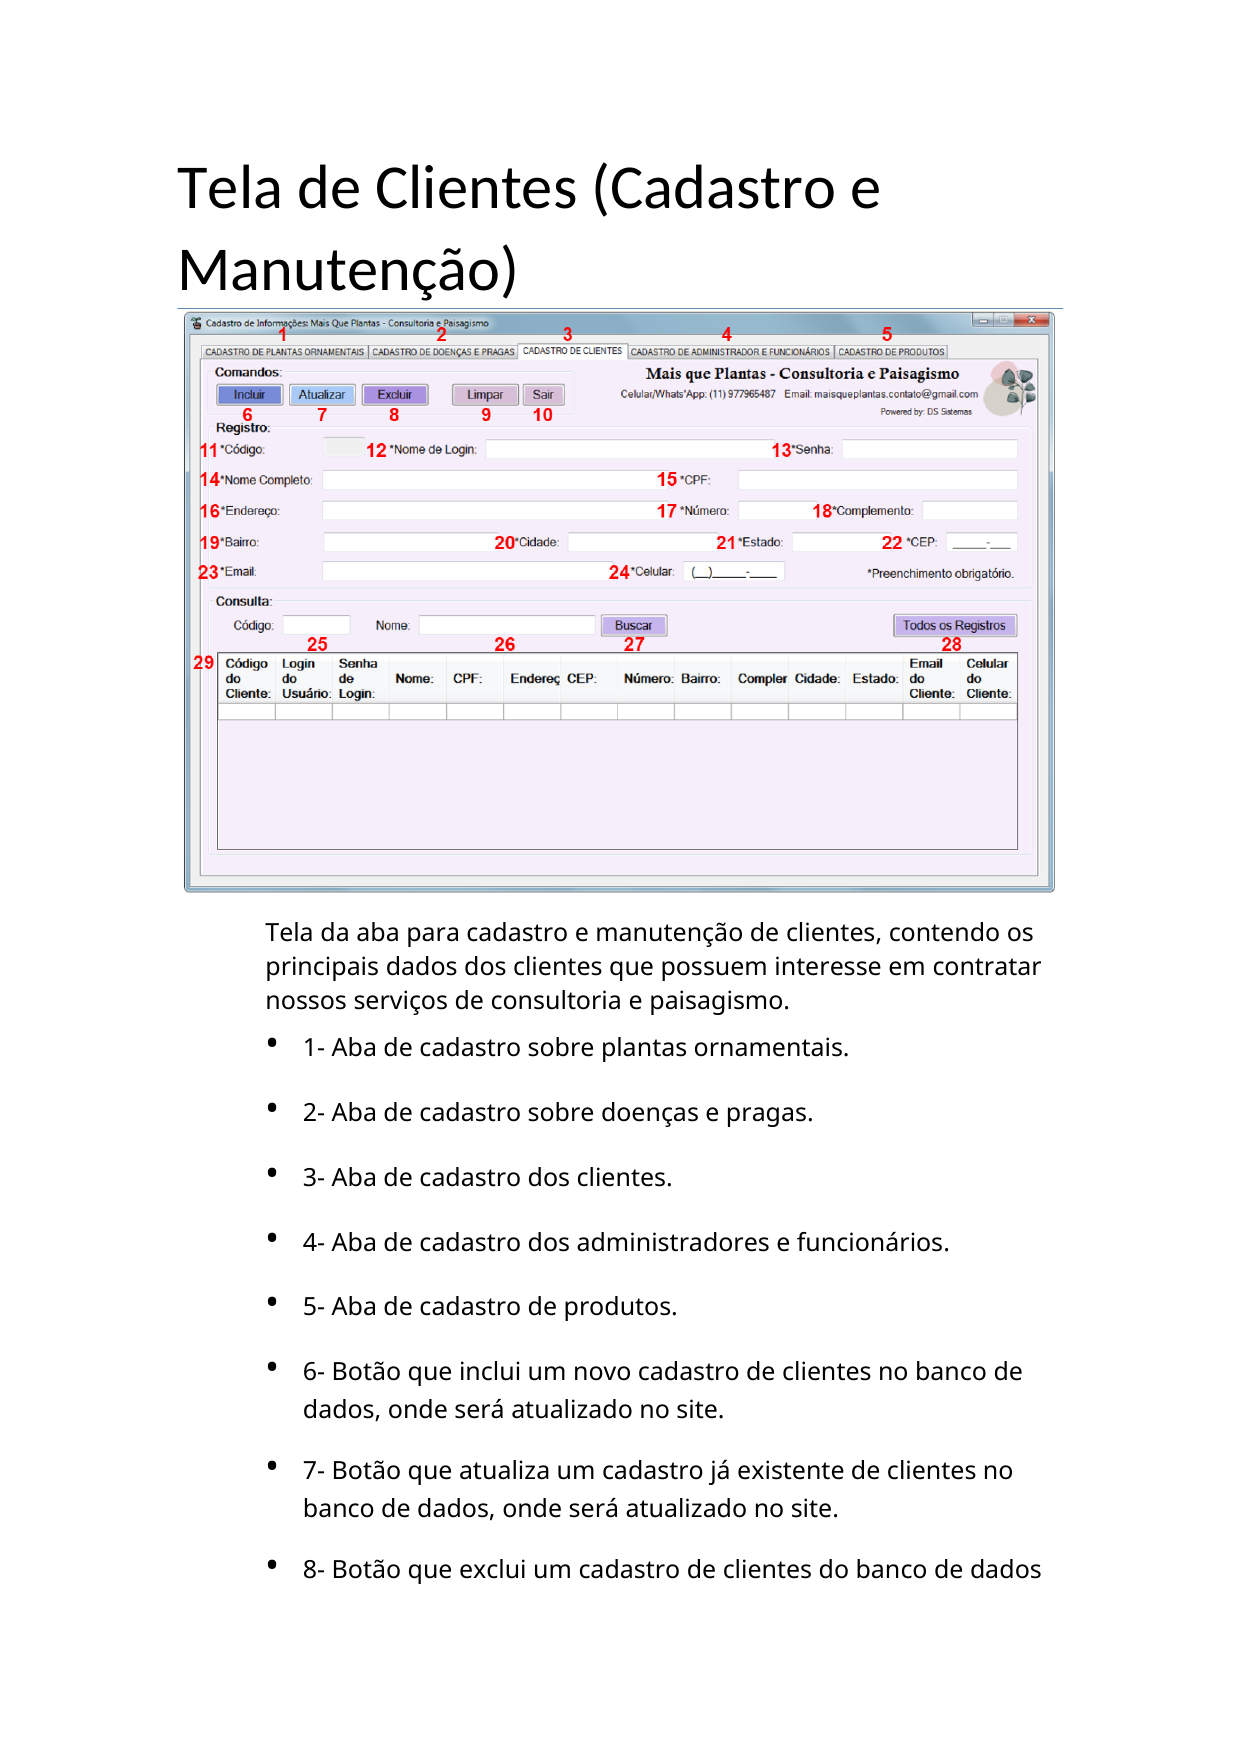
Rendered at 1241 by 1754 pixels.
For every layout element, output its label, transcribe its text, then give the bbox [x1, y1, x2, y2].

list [265, 1538, 1063, 1589]
list 5- Aba de cadastro de produtos. [265, 1275, 1063, 1326]
list 3- Aba de cadastro dos clientes. [265, 1146, 1063, 1197]
picture [177, 308, 1063, 896]
list 2- Aba de cadastro sobre doenças e pragas. [265, 1081, 1063, 1132]
text Tela de Clientes (Cadastro e Manutenção) [177, 148, 1063, 308]
list 4- Aba de cadastro dos administradores e funcionários. [265, 1211, 1063, 1262]
list 7- Botão que atualiza um cadastro já existente de clientes no banco de dados, onde será atualizado no site. [265, 1439, 1063, 1524]
list 1- Aba de cadastro sobre plantas ornamentais. [265, 1017, 1063, 1068]
text Tela da aba para cadastro e manutenção de clientes, contendo os principais dados dos clientes que possuem interesse em contratar nossos serviços de consultoria e paisagismo. [265, 914, 1063, 1017]
list 6- Botão que inclui um novo cadastro de clientes no banco de dados, onde será atualizado no site. [265, 1340, 1063, 1425]
